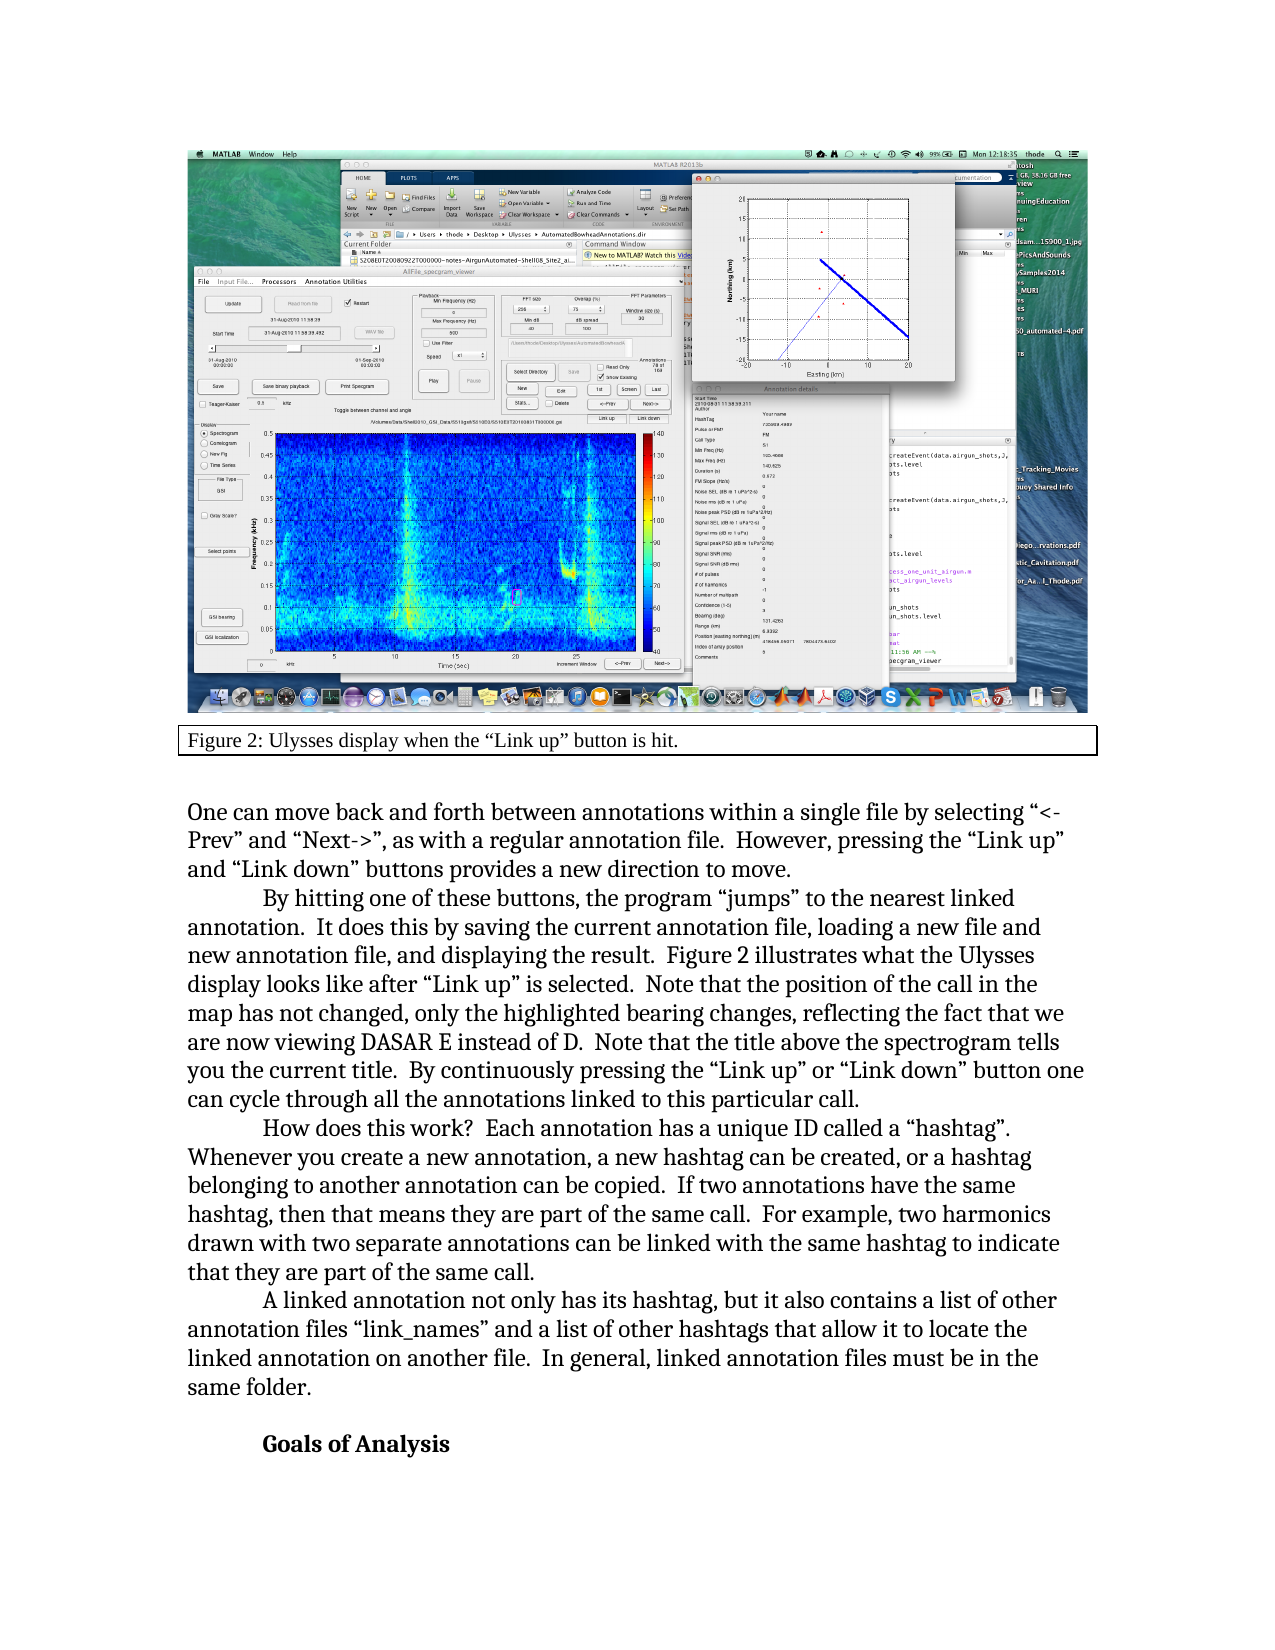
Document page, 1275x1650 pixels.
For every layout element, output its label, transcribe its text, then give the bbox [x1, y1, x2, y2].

text How does this work? Each annotation has a unique ID called a “hashtag”. Whenever you create a new annotation, a new hashtag can be created, or a hashtag belonging to another annotation can be copied. If two annotations have the same hashtag, then that means they are part of the same call. For example, two harmonics drawn with two separate annotations can be linked with the same hashtag to indicate that they are part of the same call. [187, 1114, 1087, 1286]
text Figure 2: Ulysses display when the “Link up” button is hit. [179, 726, 1096, 754]
text By hitting one of these buttons, the program “jumps” to the nearest linked annotation. It does this by saving the current annotation file, loading a new file and new annotation file, and displaying the result. Figure 2 illustrates what the Ulysses display looks like after “Link up” is selected. Note that the position of the call in the map has not changed, only the highlighted bearing changes, reflecting the fact that we are now viewing DASAR E instead of D. Note that the title above the spectrogram tells you the current title. By continuously pressing the “Link up” or “Link down” button one can cycle through all the annotations linked to this particular call. [187, 884, 1087, 1114]
picture [187, 150, 1088, 713]
text One can move back and forth between annotations within a single file by selecting “<-Prev” and “Next->”, as with a regular annotation file. However, pressing the “Link up” and “Link down” buttons provides a new direction to move. [187, 798, 1087, 884]
text A linked annotation not only has its hashtag, but it also contains a list of other annotation files “link_names” and a list of other hashtags that allow it to locate the linked annotation on another file. In general, linked annotation files must be in the same folder. [187, 1286, 1087, 1401]
text Goals of Analysis [187, 1430, 1087, 1459]
